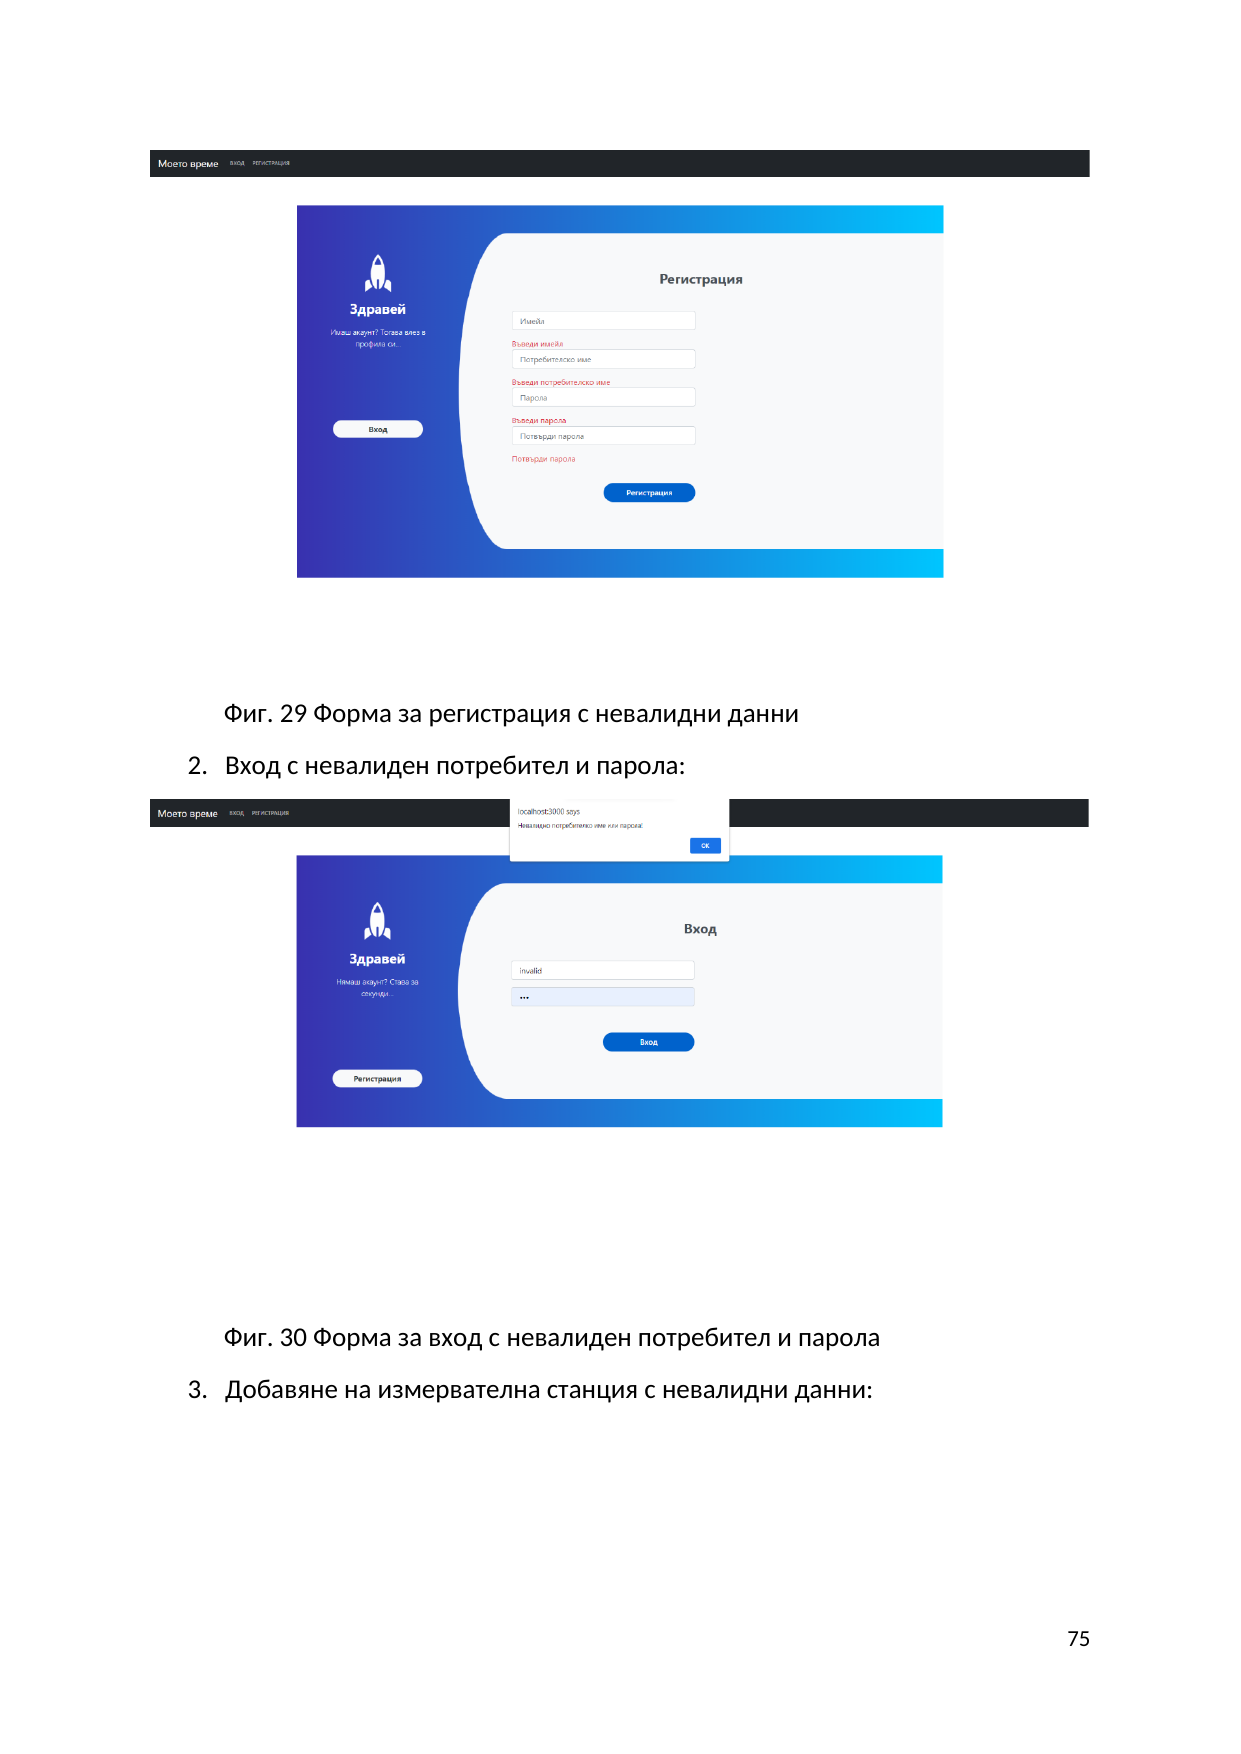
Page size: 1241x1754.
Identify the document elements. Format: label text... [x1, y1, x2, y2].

picture [150, 799, 1089, 1302]
list Добавяне на измервателна станция с невалидни данни: [187, 1372, 1090, 1405]
text Фиг. 29 Форма за регистрация с невалидни данни [150, 697, 1090, 729]
picture [150, 150, 1090, 679]
list Вход с невалиден потребител и парола: [187, 748, 1090, 781]
text Фиг. 30 Форма за вход с невалиден потребител и парола [150, 1320, 1090, 1353]
